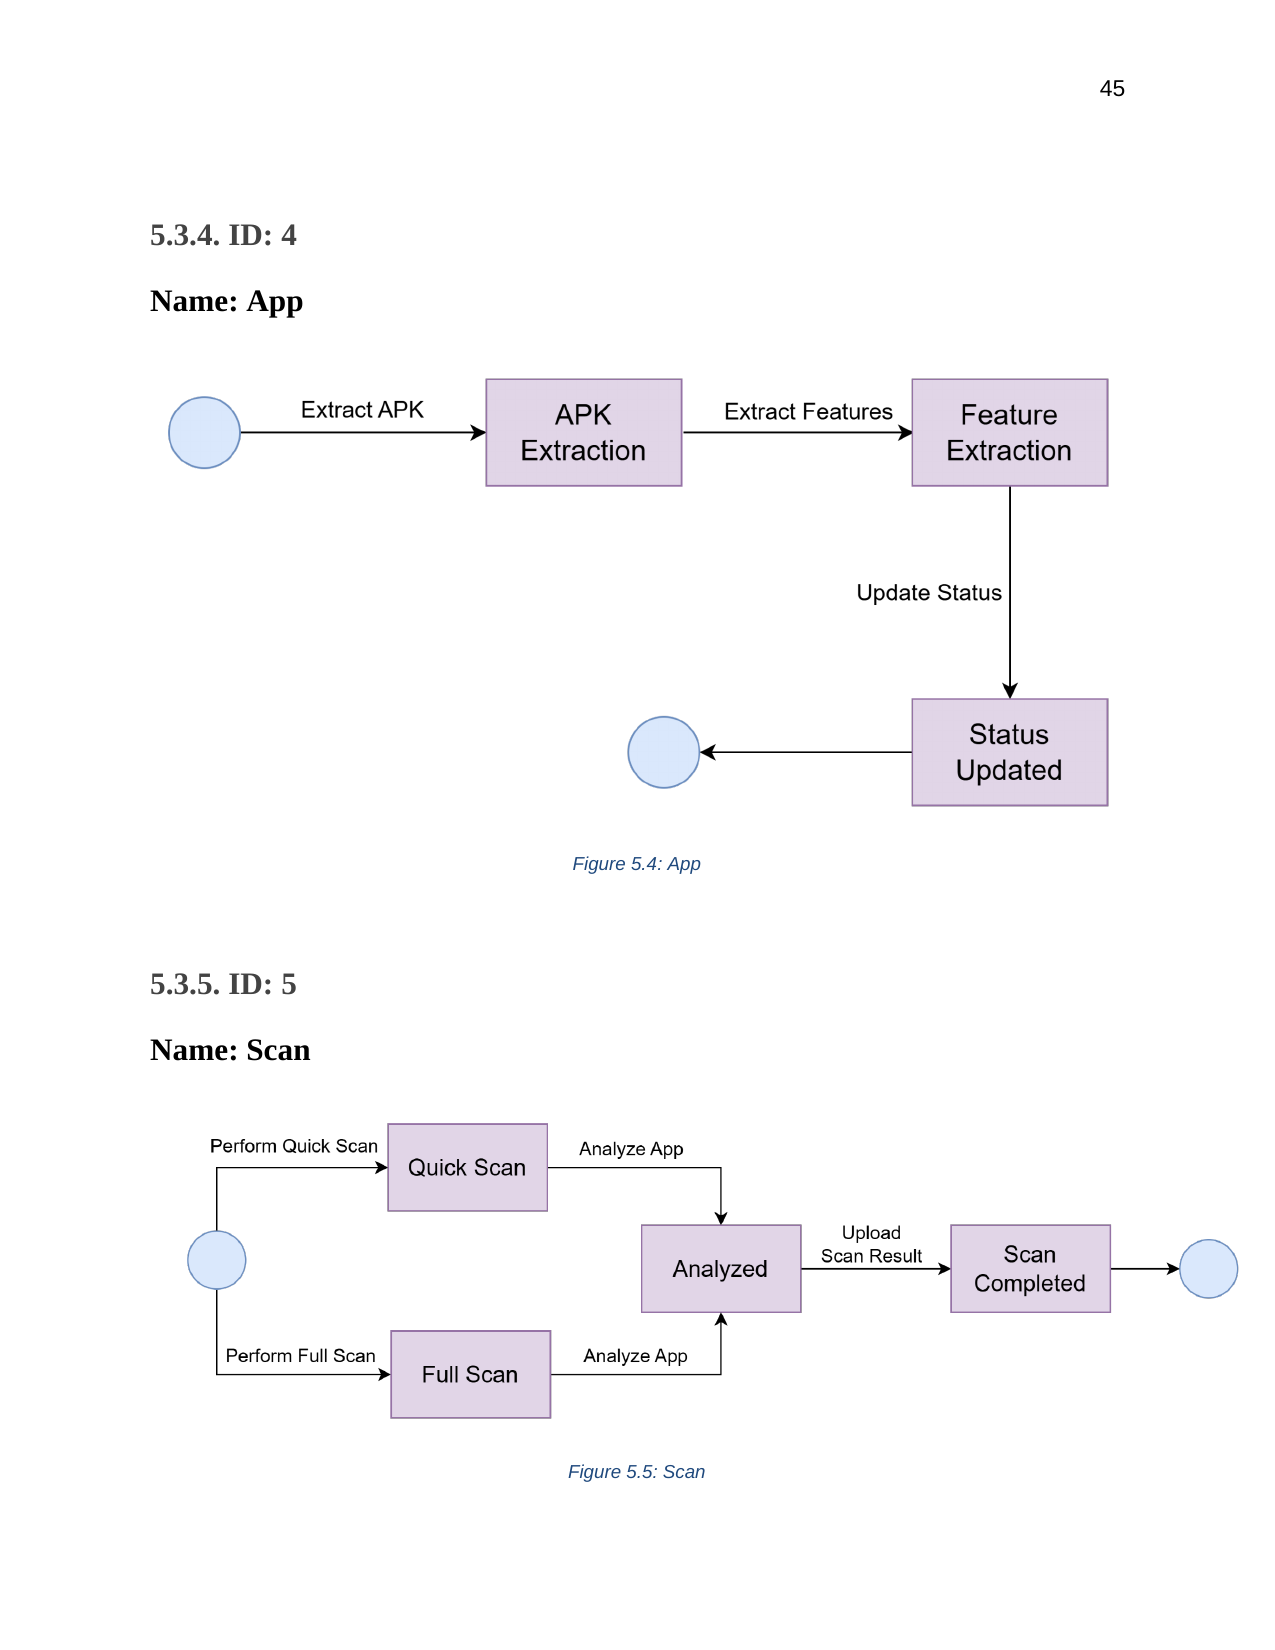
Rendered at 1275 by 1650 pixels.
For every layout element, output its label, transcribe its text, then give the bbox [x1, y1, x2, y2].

text Figure 5.5: Scan [150, 1461, 1125, 1483]
text Name: App [150, 282, 1125, 318]
subtitle 5.3.5. ID: 5 [150, 965, 1125, 1001]
subtitle 5.3.4. ID: 4 [150, 216, 1125, 252]
text Name: Scan [150, 1032, 1125, 1068]
picture [150, 348, 1125, 824]
picture [150, 1097, 1254, 1433]
text Figure 5.4: App [150, 853, 1125, 874]
